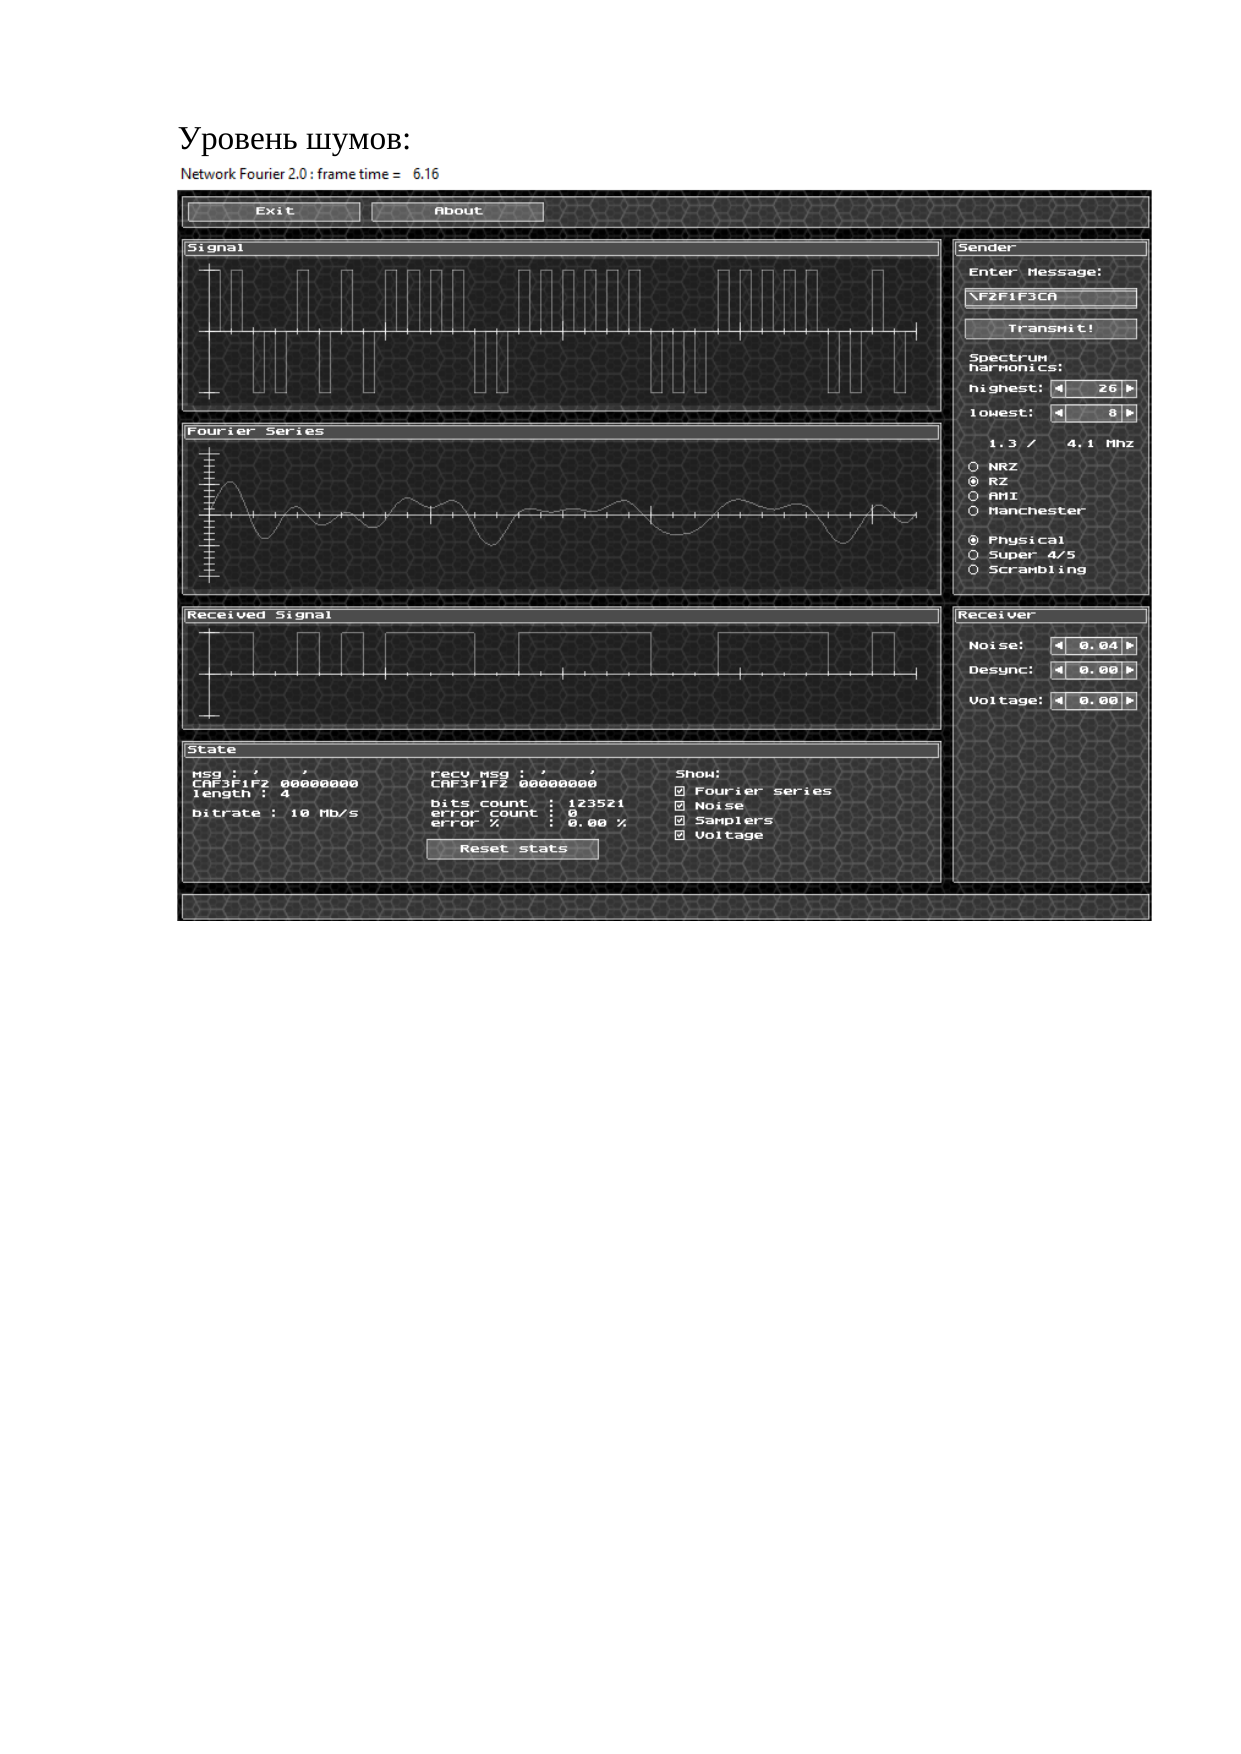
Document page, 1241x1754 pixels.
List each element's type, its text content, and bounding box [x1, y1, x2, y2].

text Уровень шумов: [177, 118, 1152, 162]
picture [177, 162, 1152, 921]
